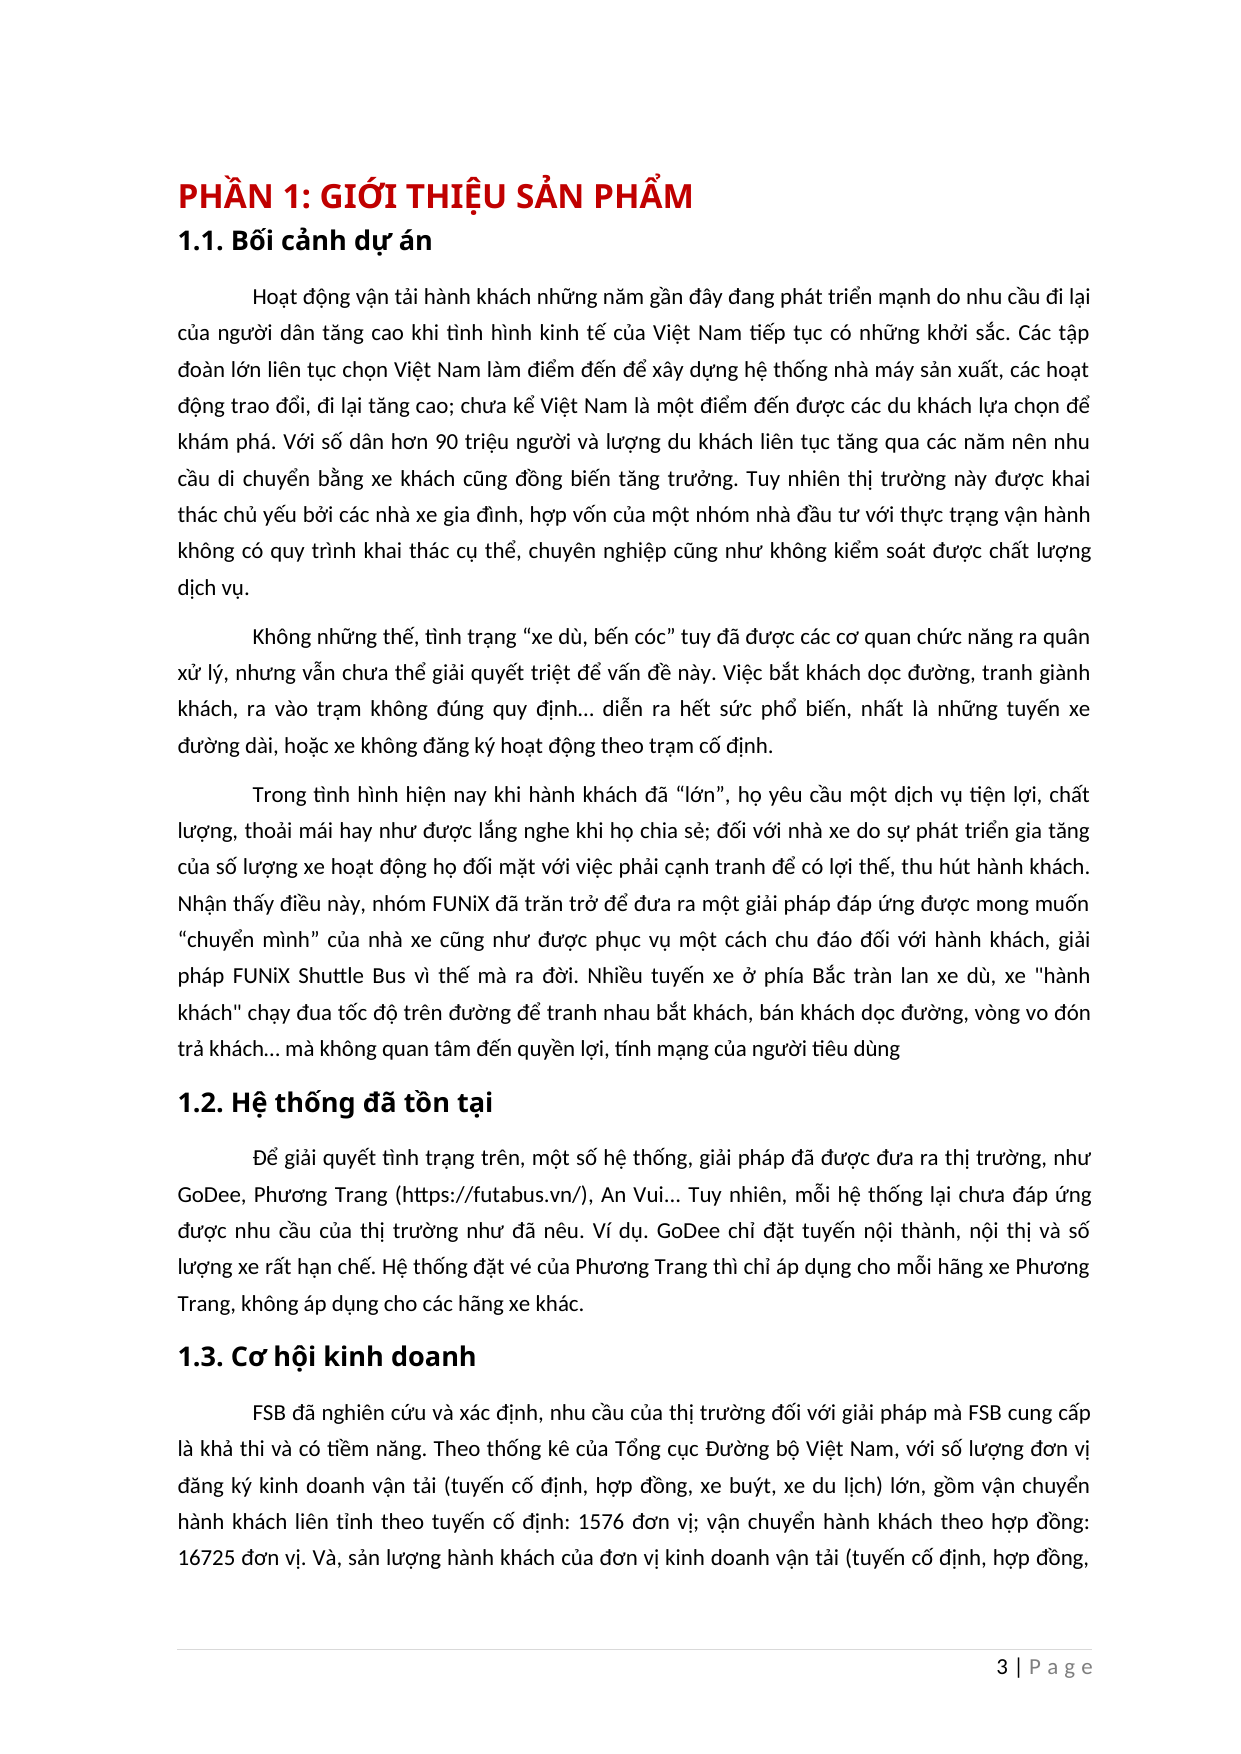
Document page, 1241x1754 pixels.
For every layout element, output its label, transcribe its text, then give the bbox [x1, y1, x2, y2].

text Không những thế, tình trạng “xe dù, bến cóc” tuy đã được các cơ quan chức năng ra quân xử lý, nhưng vẫn chưa thể giải quyết triệt để vấn đề này. Việc bắt khách dọc đường, tranh giành khách, ra vào trạm không đúng quy định… diễn ra hết sức phổ biến, nhất là những tuyến xe đường dài, hoặc xe không đăng ký hoạt động theo trạm cố định. [177, 622, 1092, 759]
subtitle PHẦN 1: GIỚI THIỆU SẢN PHẨM [177, 173, 1092, 218]
text Hoạt động vận tải hành khách những năm gần đây đang phát triển mạnh do nhu cầu đi lại của người dân tăng cao khi tình hình kinh tế của Việt Nam tiếp tục có những khởi sắc. Các tập đoàn lớn liên tục chọn Việt Nam làm điểm đến để xây dựng hệ thống nhà máy sản xuất, các hoạt động trao đổi, đi lại tăng cao; chưa kể Việt Nam là một điểm đến được các du khách lựa chọn để khám phá. Với số dân hơn 90 triệu người và lượng du khách liên tục tăng qua các năm nên nhu cầu di chuyển bằng xe khách cũng đồng biến tăng trưởng. Tuy nhiên thị trường này được khai thác chủ yếu bởi các nhà xe gia đình, hợp vốn của một nhóm nhà đầu tư với thực trạng vận hành không có quy trình khai thác cụ thể, chuyên nghiệp cũng như không kiểm soát được chất lượng dịch vụ. [177, 282, 1092, 601]
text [177, 1398, 1092, 1572]
subtitle 1.3. Cơ hội kinh doanh [177, 1338, 1092, 1374]
subtitle 1.1. Bối cảnh dự án [177, 222, 1092, 258]
text Trong tình hình hiện nay khi hành khách đã “lớn”, họ yêu cầu một dịch vụ tiện lợi, chất lượng, thoải mái hay như được lắng nghe khi họ chia sẻ; đối với nhà xe do sự phát triển gia tăng của số lượng xe hoạt động họ đối mặt với việc phải cạnh tranh để có lợi thế, thu hút hành khách. Nhận thấy điều này, nhóm FUNiX đã trăn trở để đưa ra một giải pháp đáp ứng được mong muốn “chuyển mình” của nhà xe cũng như được phục vụ một cách chu đáo đối với hành khách, giải pháp FUNiX Shuttle Bus vì thế mà ra đời. Nhiều tuyến xe ở phía Bắc tràn lan xe dù, xe "hành khách" chạy đua tốc độ trên đường để tranh nhau bắt khách, bán khách dọc đường, vòng vo đón trả khách… mà không quan tâm đến quyền lợi, tính mạng của người tiêu dùng [177, 780, 1092, 1062]
text Để giải quyết tình trạng trên, một số hệ thống, giải pháp đã được đưa ra thị trường, như GoDee, Phương Trang (https://futabus.vn/), An Vui... Tuy nhiên, mỗi hệ thống lại chưa đáp ứng được nhu cầu của thị trường như đã nêu. Ví dụ. GoDee chỉ đặt tuyến nội thành, nội thị và số lượng xe rất hạn chế. Hệ thống đặt vé của Phương Trang thì chỉ áp dụng cho mỗi hãng xe Phương Trang, không áp dụng cho các hãng xe khác. [177, 1143, 1092, 1317]
subtitle 1.2. Hệ thống đã tồn tại [177, 1083, 1092, 1120]
